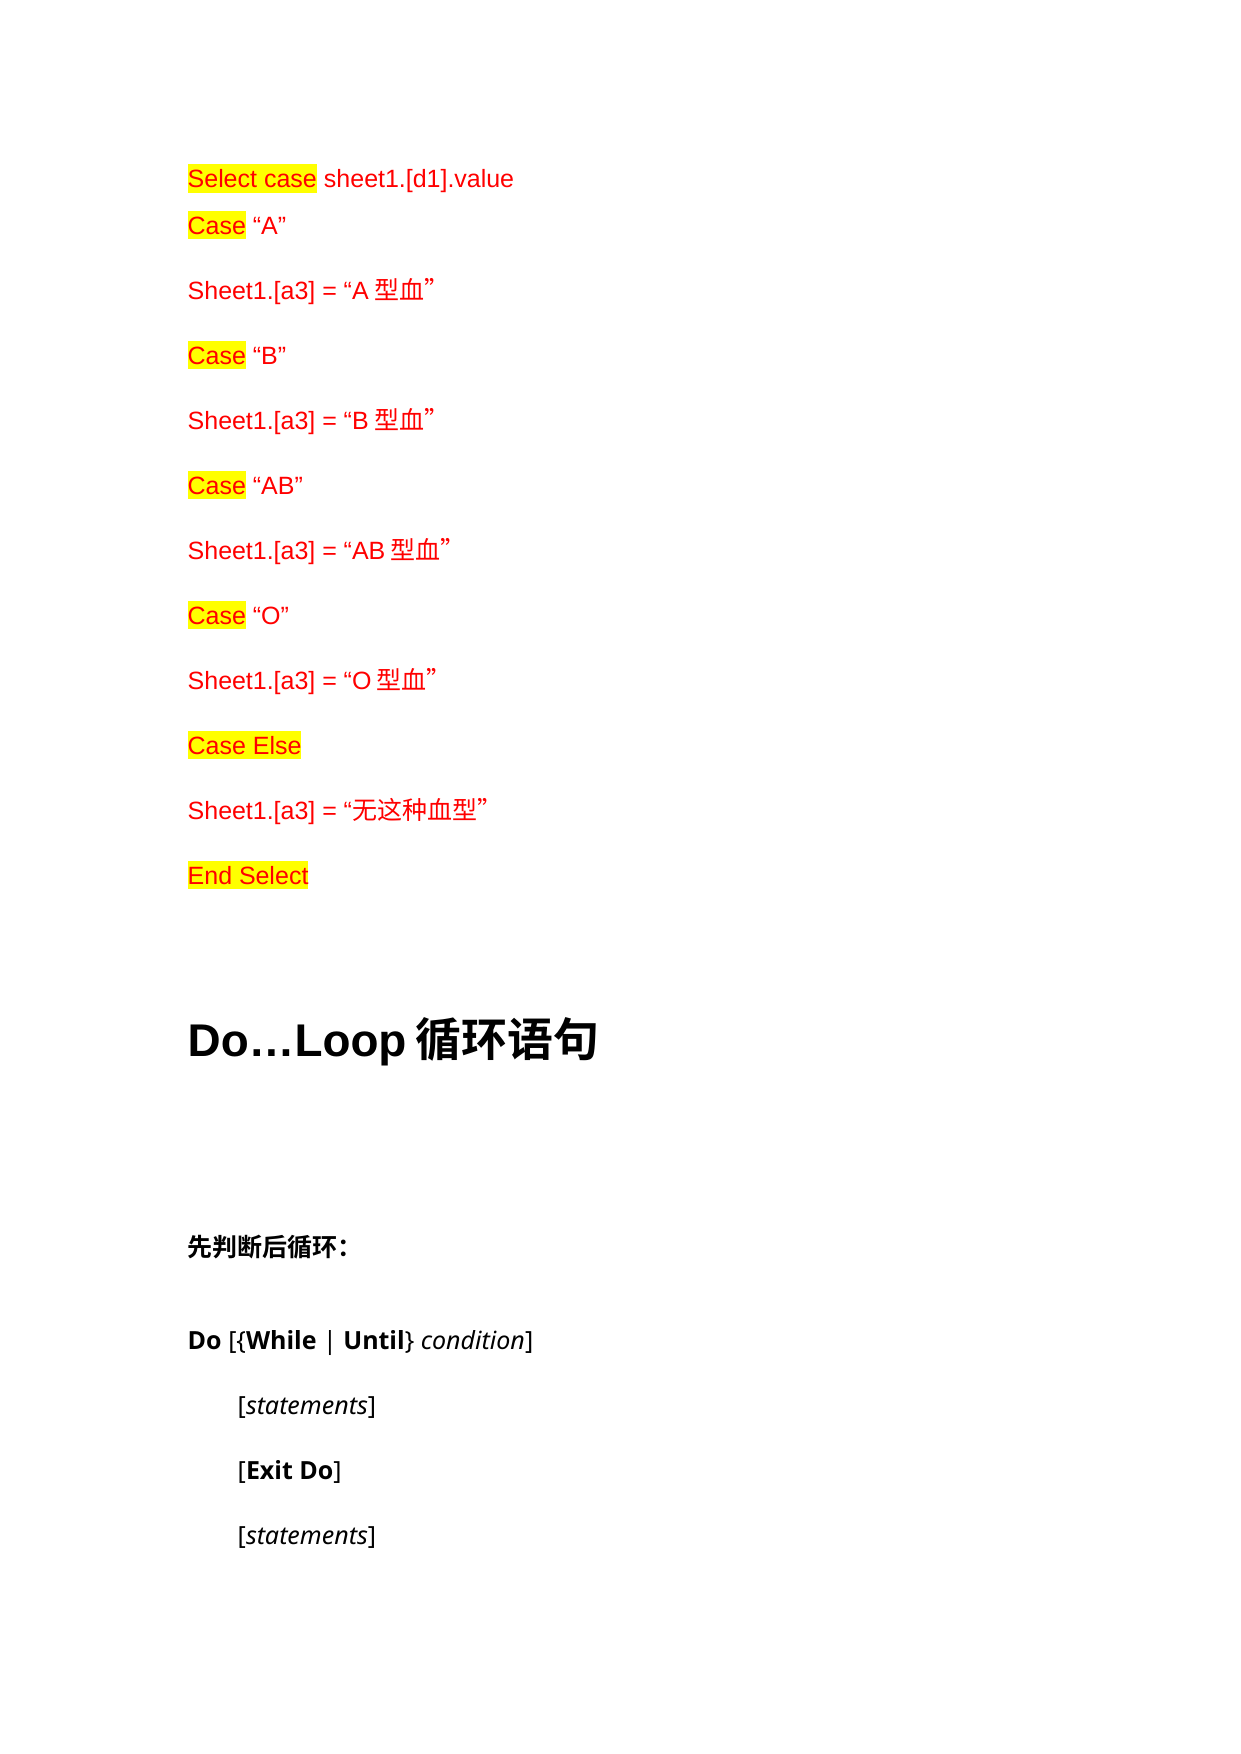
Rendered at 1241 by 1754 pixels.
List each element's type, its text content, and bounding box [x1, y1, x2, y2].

text Sheet1.[a3] = “A型血” [187, 256, 1053, 321]
text Case “A” [187, 209, 1053, 241]
text Select case sheet1.[d1].value [187, 162, 1053, 194]
text Case “O” [187, 599, 1053, 631]
text Case Else [187, 729, 1053, 761]
text Sheet1.[a3] = “O型血” [187, 646, 1053, 711]
subtitle Do…Loop循环语句 [187, 988, 1053, 1086]
text Sheet1.[a3] = “无这种血型” [187, 776, 1053, 841]
text Sheet1.[a3] = “AB型血” [187, 516, 1053, 581]
text Case “AB” [187, 469, 1053, 501]
text End Select [187, 859, 1053, 891]
text Do [{While | Until} condition] [statements] [Exit Do] [statements] [187, 1308, 1053, 1568]
text Case “B” [187, 339, 1053, 371]
text Sheet1.[a3] = “B型血” [187, 386, 1053, 451]
text 先判断后循环： [187, 1213, 1053, 1278]
